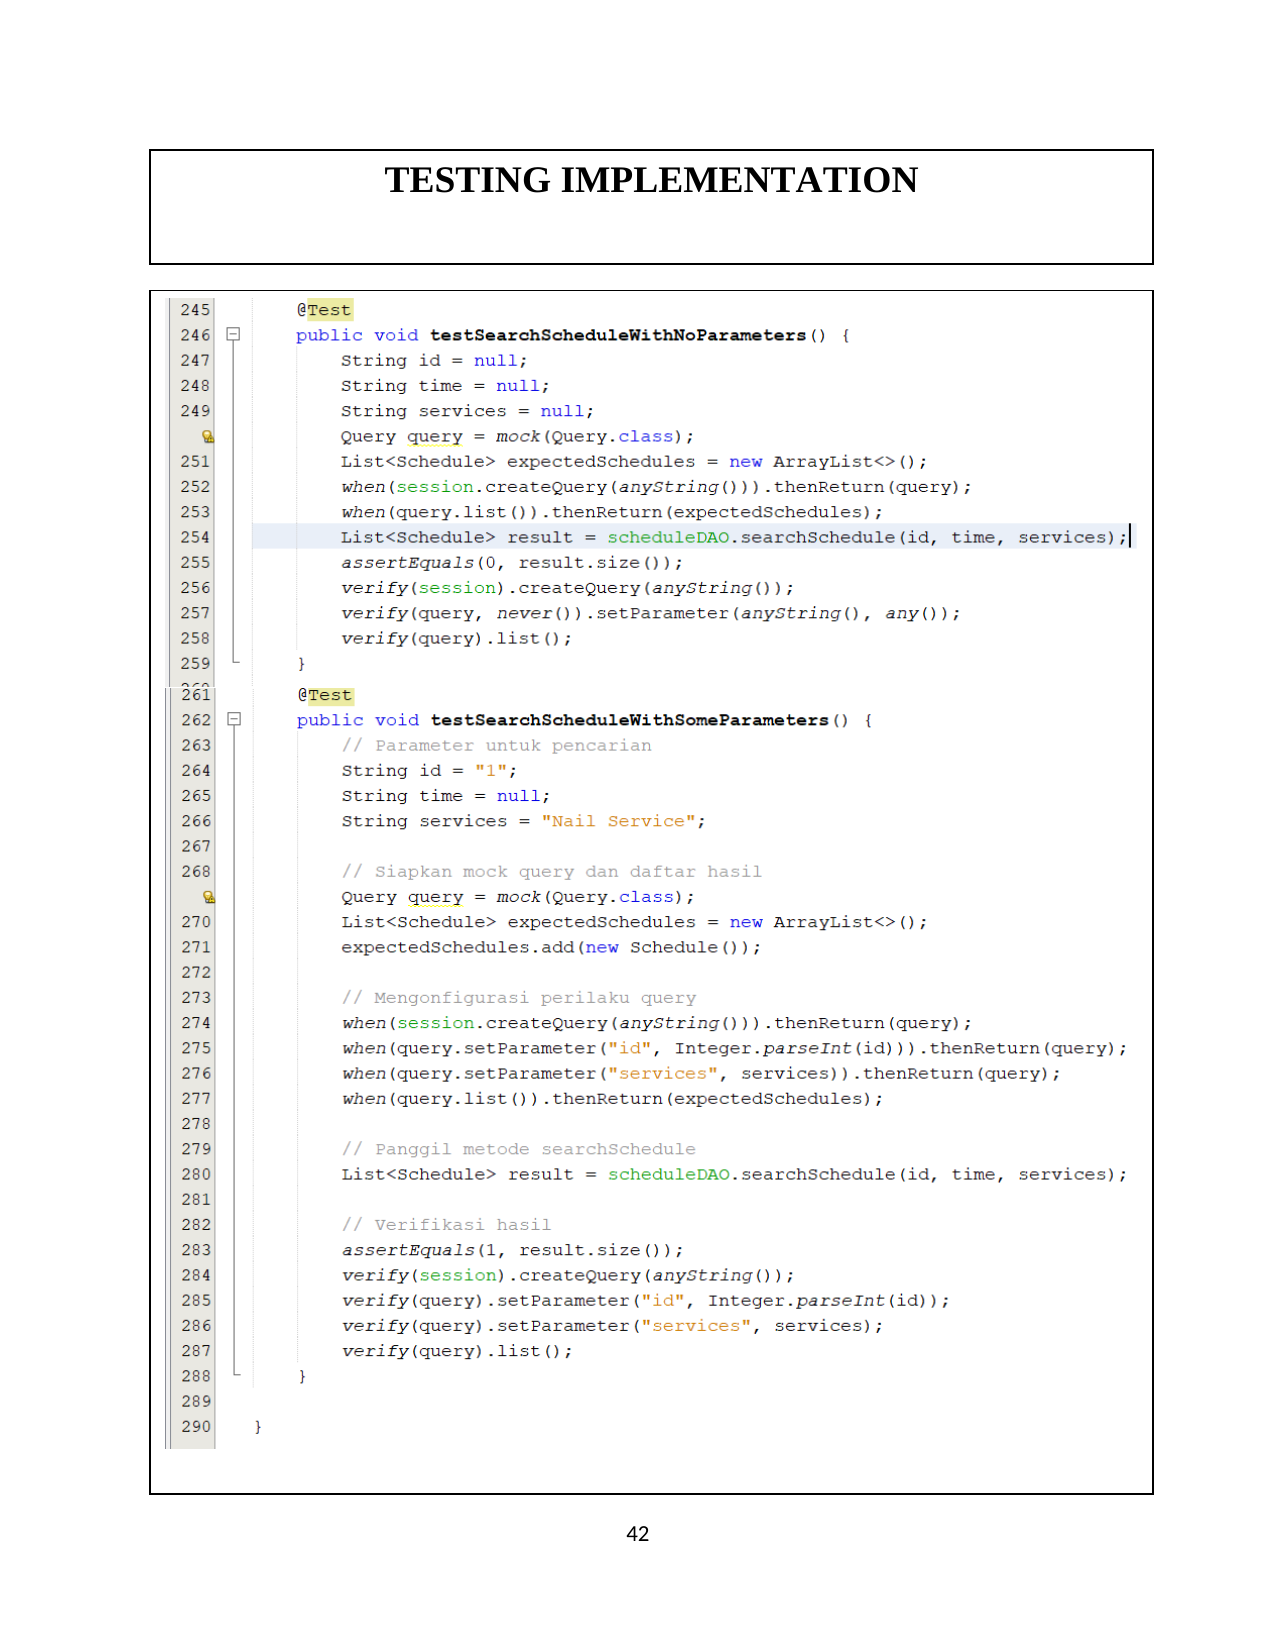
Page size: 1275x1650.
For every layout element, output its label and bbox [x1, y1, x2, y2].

picture [165, 688, 1137, 1449]
picture [165, 298, 1137, 687]
